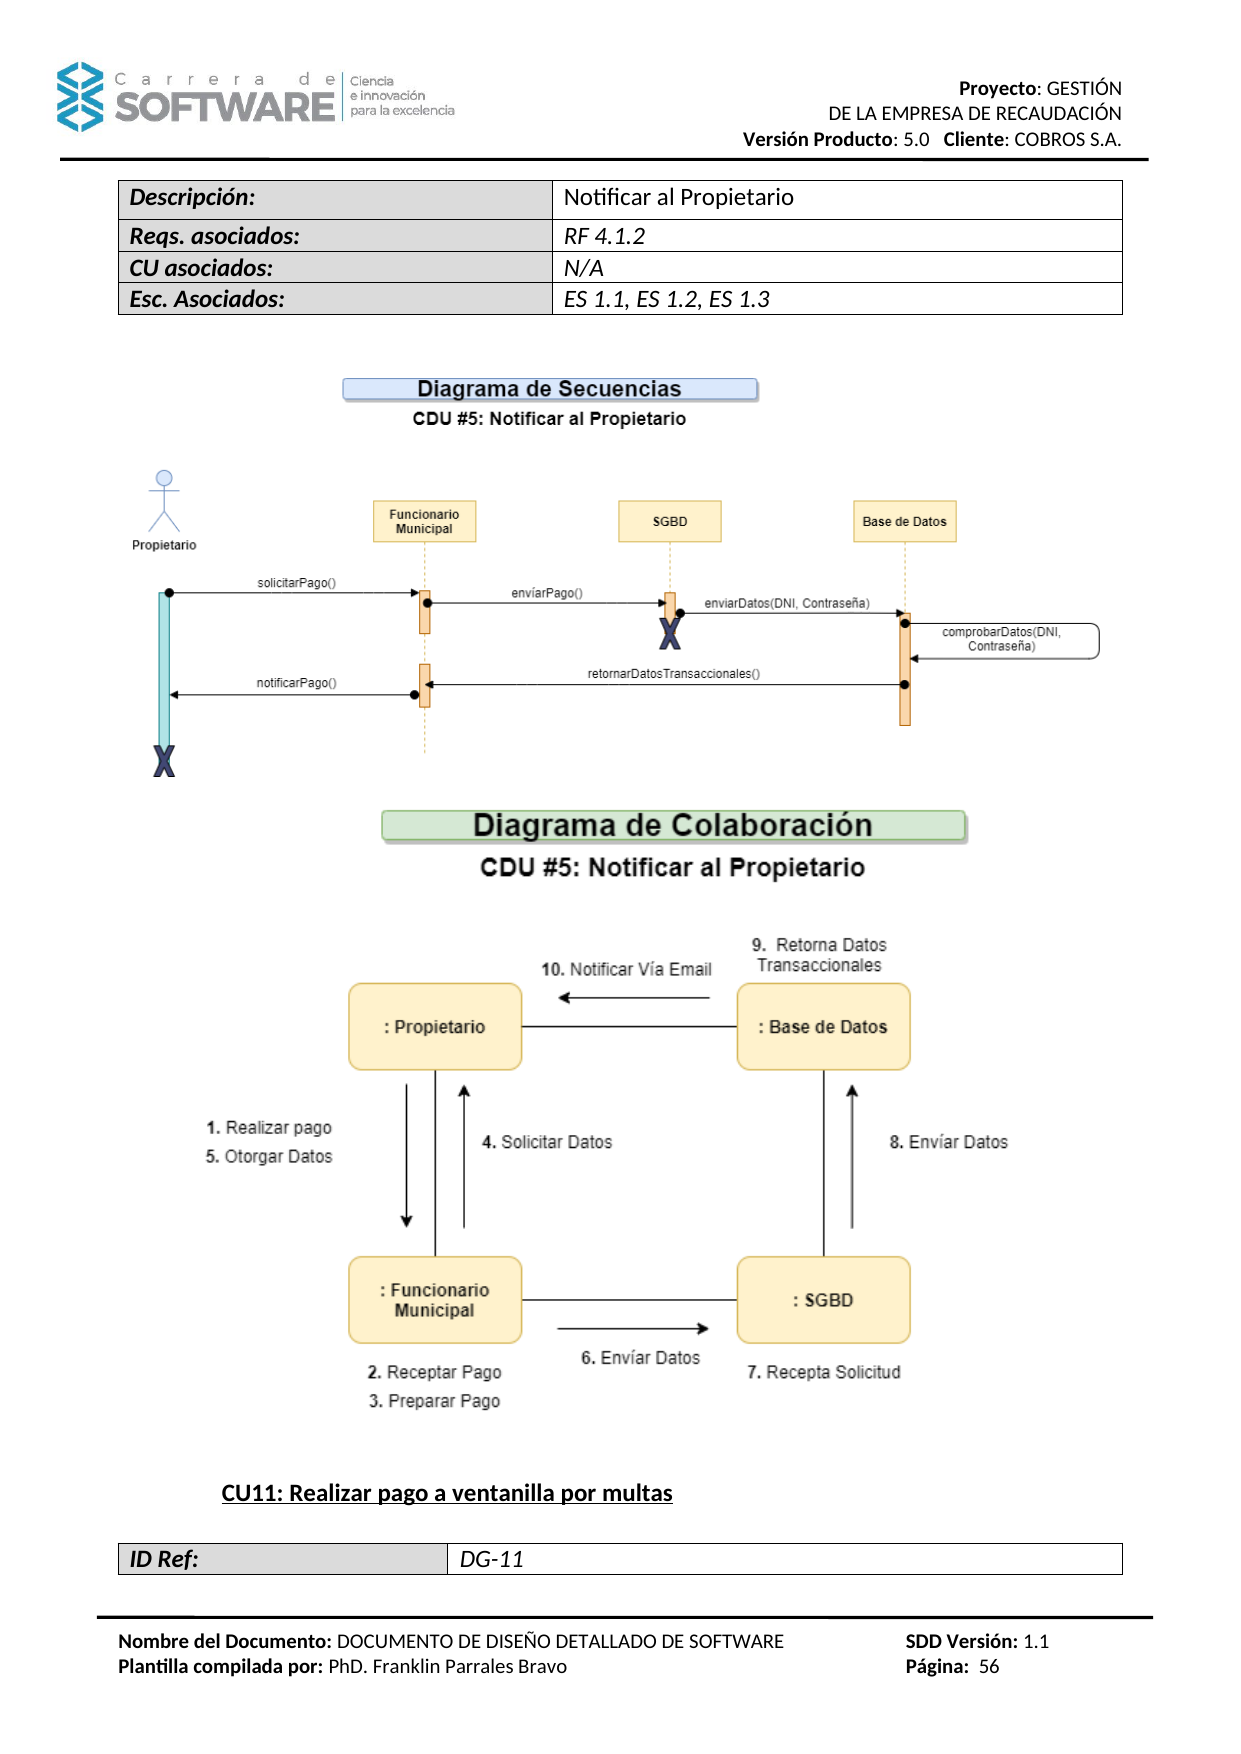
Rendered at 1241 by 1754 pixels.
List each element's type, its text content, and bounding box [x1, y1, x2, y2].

table_cell Descripción: [119, 181, 552, 219]
picture [147, 807, 1078, 1416]
table_header DG-11 [448, 1544, 1122, 1574]
table_cell RF 4.1.2 [553, 220, 1122, 251]
table_cell Notificar al Propietario [553, 181, 1122, 219]
table_cell CU asociados: [119, 252, 552, 282]
picture [132, 375, 1111, 777]
text CU11: Realizar pago a ventanilla por multas [222, 1477, 1122, 1507]
table_cell ES 1.1, ES 1.2, ES 1.3 [553, 283, 1122, 314]
table_cell N/A [553, 252, 1122, 282]
table_cell Reqs. asociados: [119, 220, 552, 251]
table_header ID Ref: [119, 1544, 447, 1574]
picture [46, 46, 461, 154]
table_cell Esc. Asociados: [119, 283, 552, 314]
